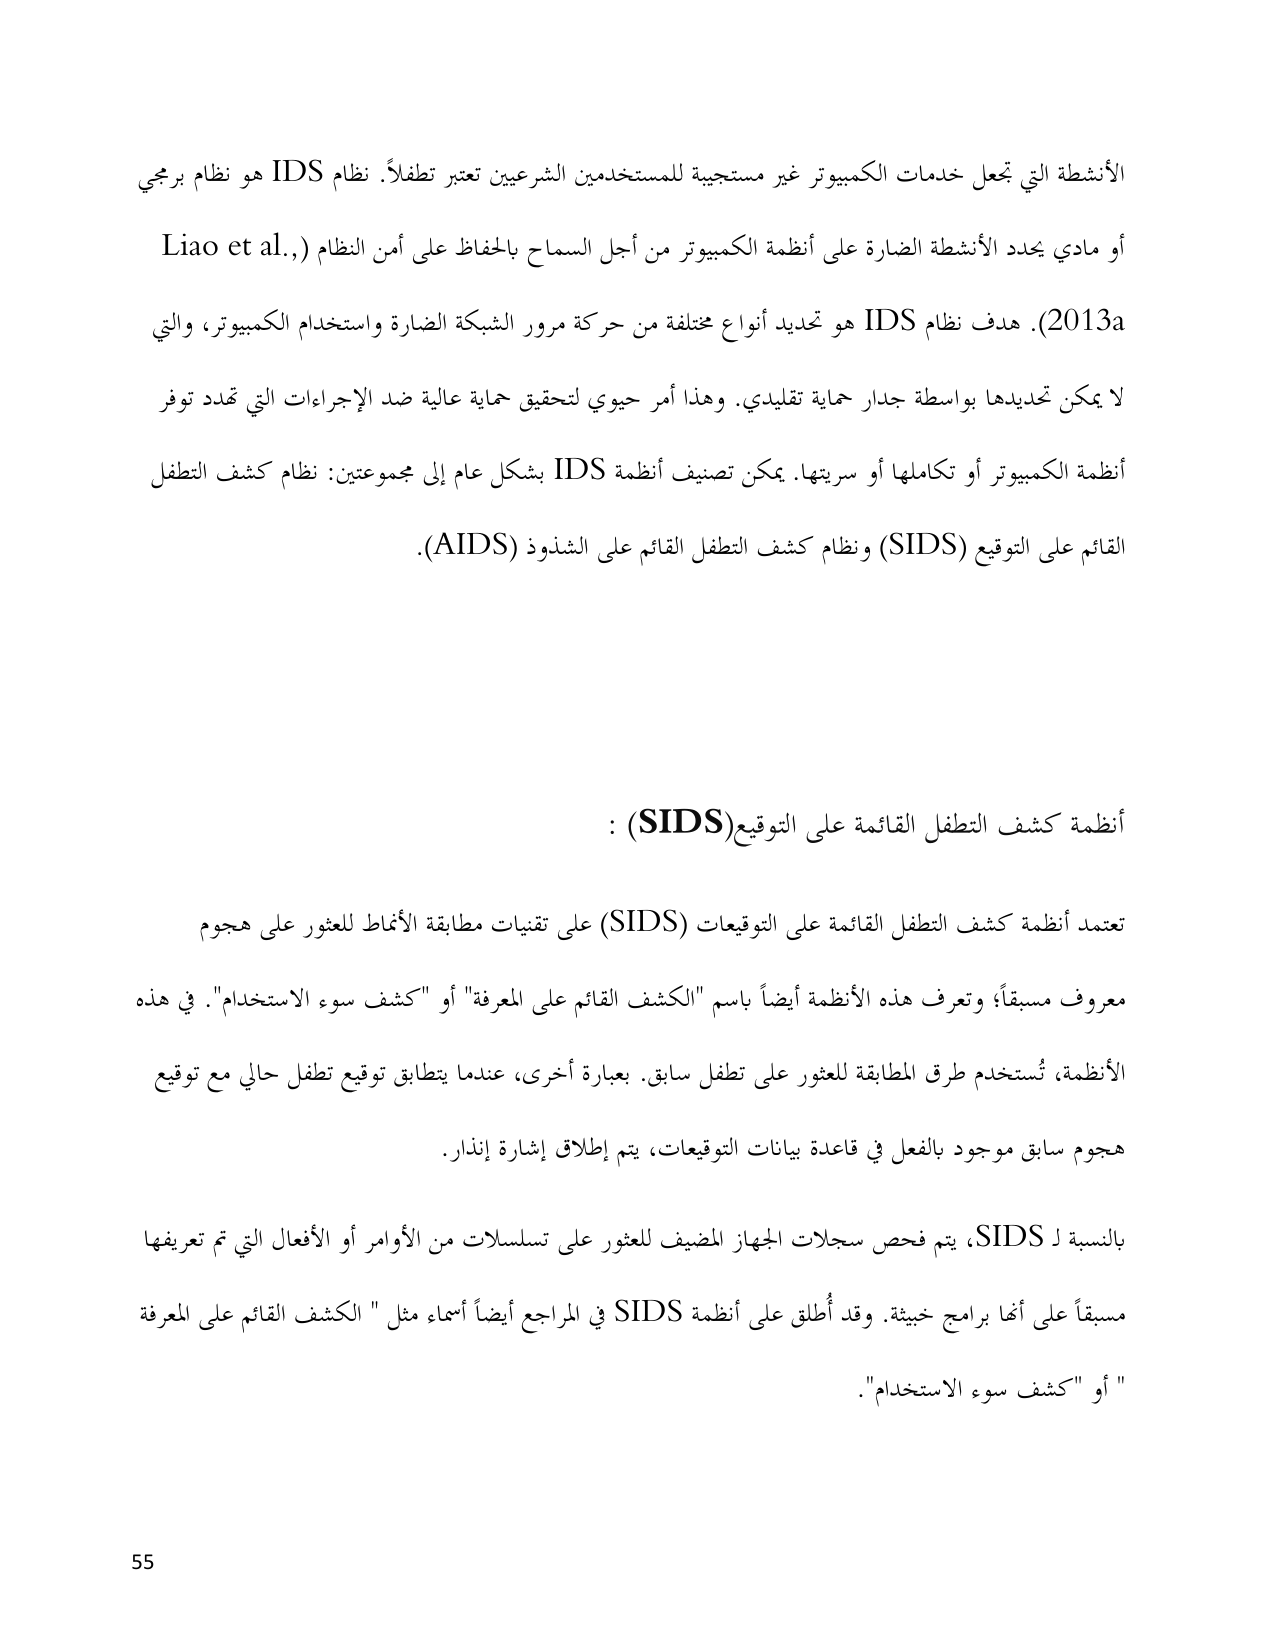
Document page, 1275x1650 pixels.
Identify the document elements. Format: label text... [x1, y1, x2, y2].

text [131, 150, 1126, 573]
text أنظمة كشف التطفل القائمة على التوقيع(SIDS) : [131, 797, 1126, 855]
text تعتمد أنظمة كشف التطفل القائمة على التوقيعات (SIDS) على تقنيات مطابقة الأنماط للعثور على هجوم معروف مسبقاً؛ وتعرف هذه الأنظمة أيضاً باسم "الكشف القائم على المعرفة" أو "كشف سوء الاستخدام". في هذه الأنظمة، تُستخدم طرق المطابقة للعثور على تطفل سابق. بعبارة أخرى، عندما يتطابق توقيع تطفل حالي مع توقيع هجوم سابق موجود بالفعل في قاعدة بيانات التوقيعات، يتم إطلاق إشارة إنذار. [131, 900, 1126, 1174]
text بالنسبة لـ SIDS، يتم فحص سجلات الجهاز المضيف للعثور على تسلسلات من الأوامر أو الأفعال التي تم تعريفها مسبقاً على أنها برامج خبيثة. وقد أُطلق على أنظمة SIDS في المراجع أيضاً أسماء مثل " الكشف القائم على المعرفة " أو "كشف سوء الاستخدام". [131, 1216, 1126, 1415]
